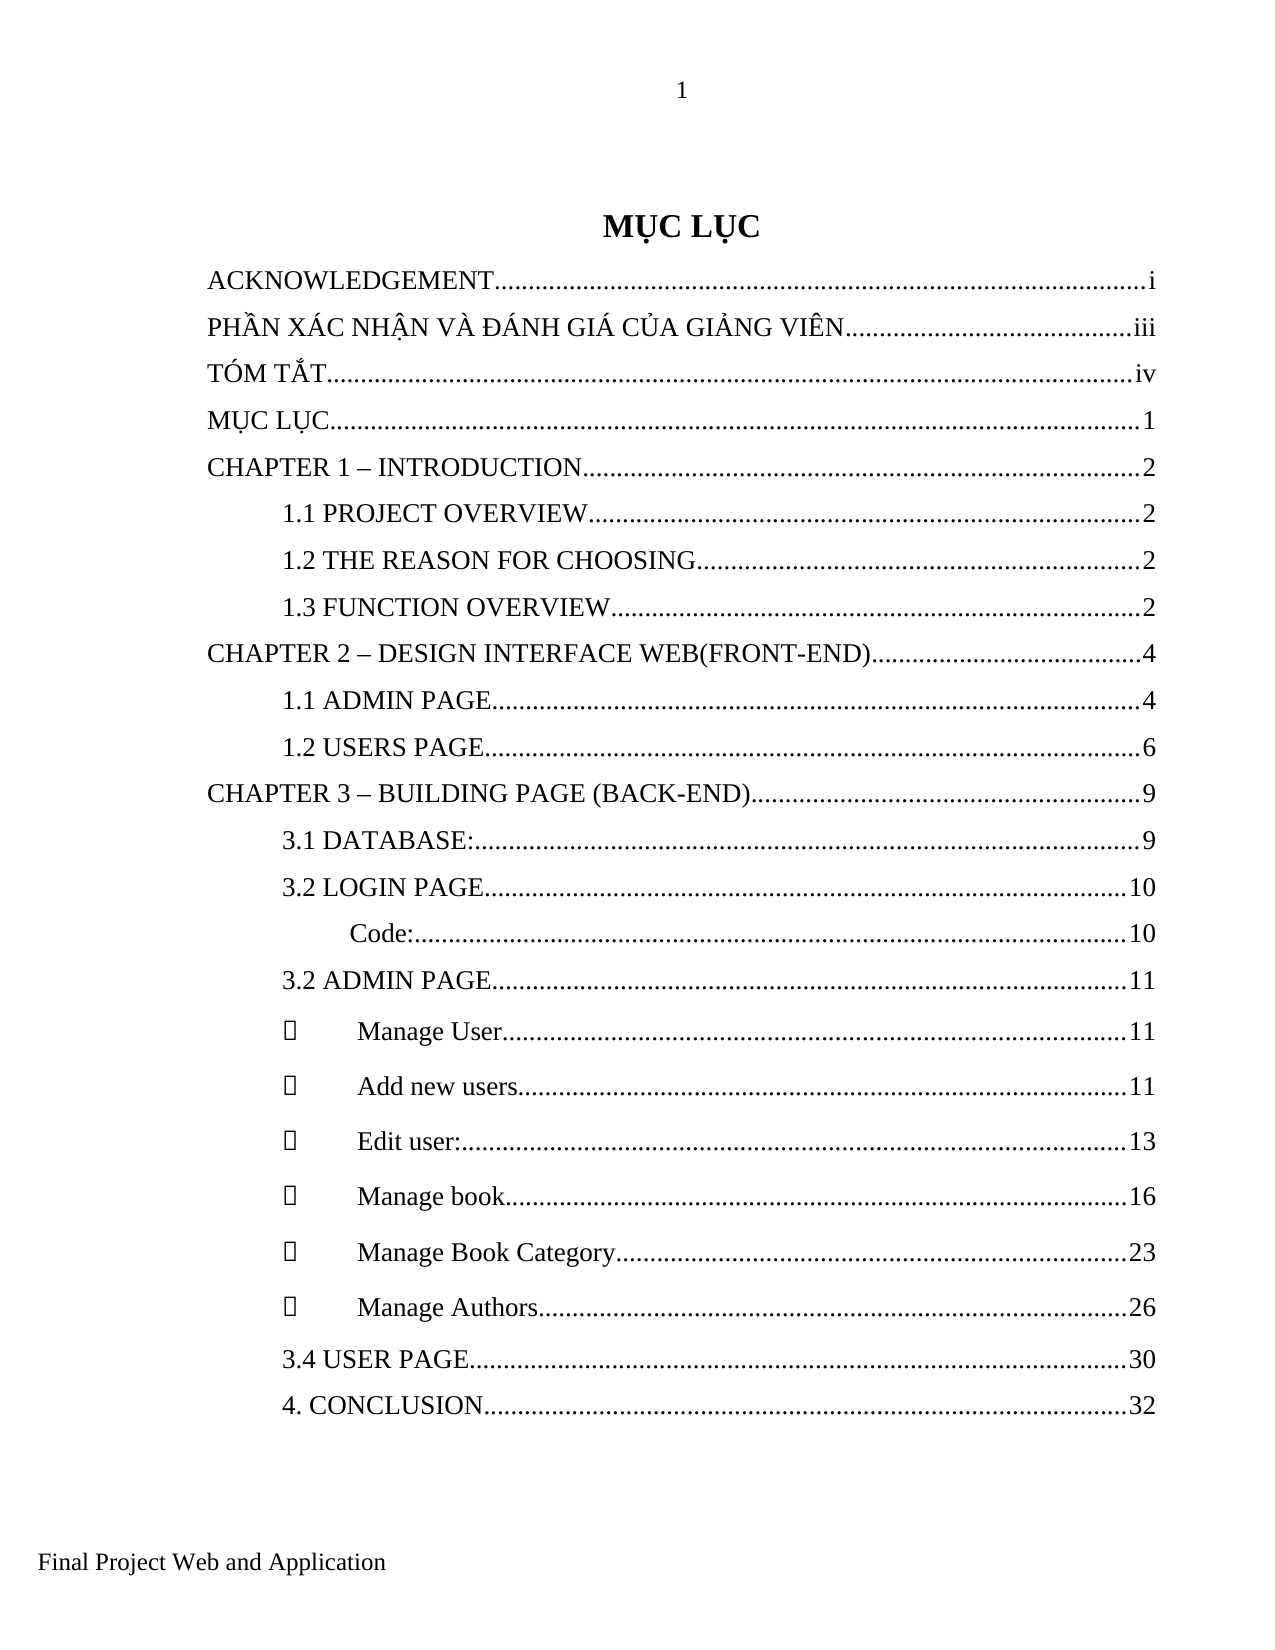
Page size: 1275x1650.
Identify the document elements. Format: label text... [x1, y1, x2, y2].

text 1.1 ADMIN PAGE 4 [282, 684, 1157, 715]
text MỤC LỤC [207, 207, 1157, 245]
text CHAPTER 1 – INTRODUCTION 2 [207, 451, 1157, 482]
text  Manage Book Category 23 [282, 1232, 1157, 1269]
text 1.3 FUNCTION OVERVIEW 2 [282, 591, 1157, 622]
text  Manage Authors 26 [282, 1287, 1157, 1324]
text 3.2 ADMIN PAGE 11 [282, 964, 1157, 995]
text CHAPTER 2 – DESIGN INTERFACE WEB(FRONT-END) 4 [207, 638, 1157, 669]
text 1.2 THE REASON FOR CHOOSING 2 [282, 544, 1157, 575]
text Code: 10 [282, 918, 1157, 949]
text 3.2 LOGIN PAGE 10 [282, 871, 1157, 902]
text 1.2 USERS PAGE 6 [282, 731, 1157, 762]
text 1.1 PROJECT OVERVIEW 2 [282, 498, 1157, 529]
text  Manage book 16 [282, 1177, 1157, 1214]
text 3.1 DATABASE: 9 [282, 824, 1157, 855]
text MỤC LỤC 1 [207, 404, 1157, 435]
text 3.4 USER PAGE 30 [282, 1343, 1157, 1374]
text  Add new users 11 [282, 1066, 1157, 1103]
text TÓM TẮT iv [207, 358, 1157, 389]
text 4. CONCLUSION 32 [282, 1389, 1157, 1421]
text  Edit user: 13 [282, 1122, 1157, 1158]
text  Manage User 11 [282, 1011, 1157, 1048]
text PHẦN XÁC NHẬN VÀ ĐÁNH GIÁ CỦA GIẢNG VIÊN iii [207, 311, 1157, 342]
text ACKNOWLEDGEMENT i [207, 264, 1157, 295]
text CHAPTER 3 – BUILDING PAGE (BACK-END) 9 [207, 778, 1157, 809]
